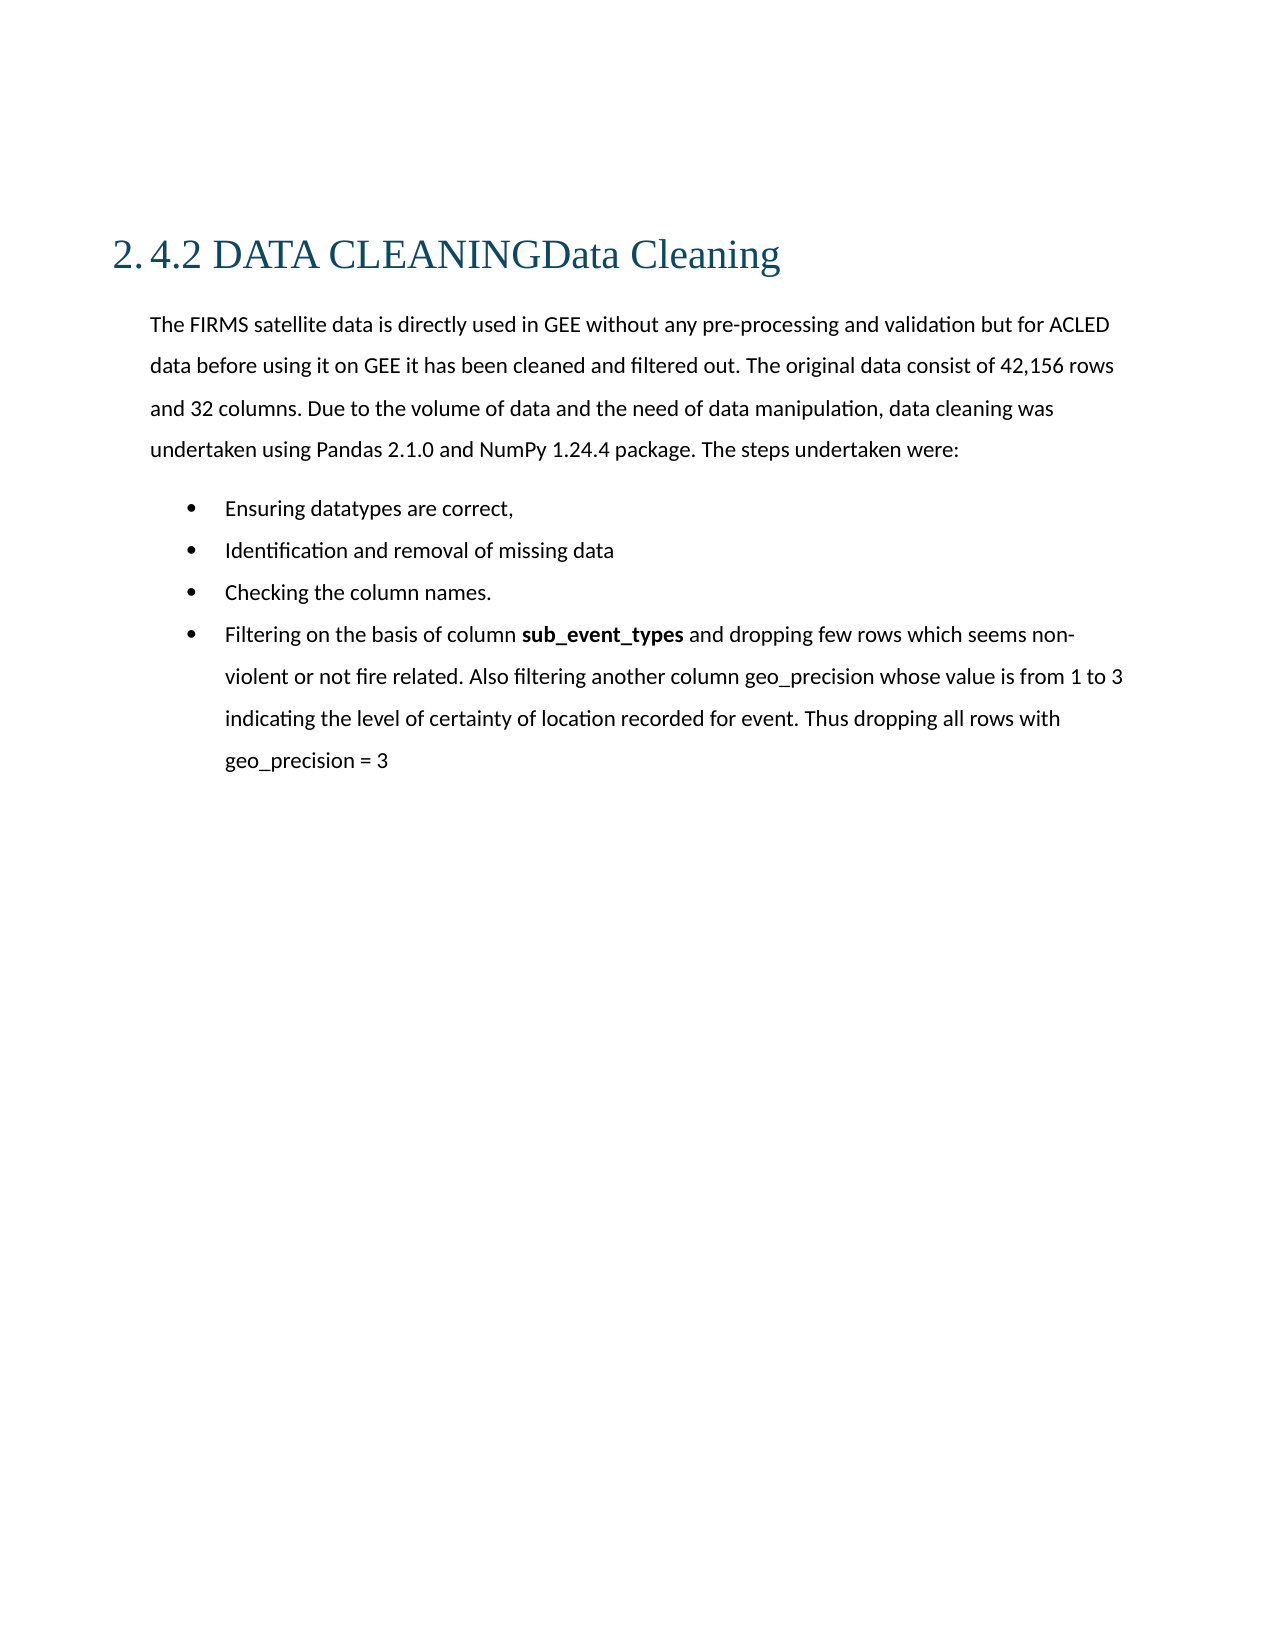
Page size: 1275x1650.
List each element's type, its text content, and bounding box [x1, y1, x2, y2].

list Identification and removal of missing data [187, 536, 1125, 564]
text The FIRMS satellite data is used in GEE without any processing but for ACLED data before using it on GEE it has been cleaned and filtered out. The original data consist of 42,156 rows and 32 columns. Due to the volume of data and the need of data manipulation, data cleaning was undertaken using Pandas 2.1.0 and NumPy 1.24.4 package. The steps undertaken were: [150, 310, 1125, 464]
list Ensuring datatypes are correct, [187, 494, 1125, 522]
list Filtering on the basis of column sub_event_types and dropping few rows which seems non-violent or not fire related. Also filtering another column geo_precision whose value is from 1 to 3 indicating the level of certainty of location recorded for event. Thus dropping all rows with geo_precision = 3 [187, 620, 1125, 774]
list Checking the column names. [187, 578, 1125, 606]
